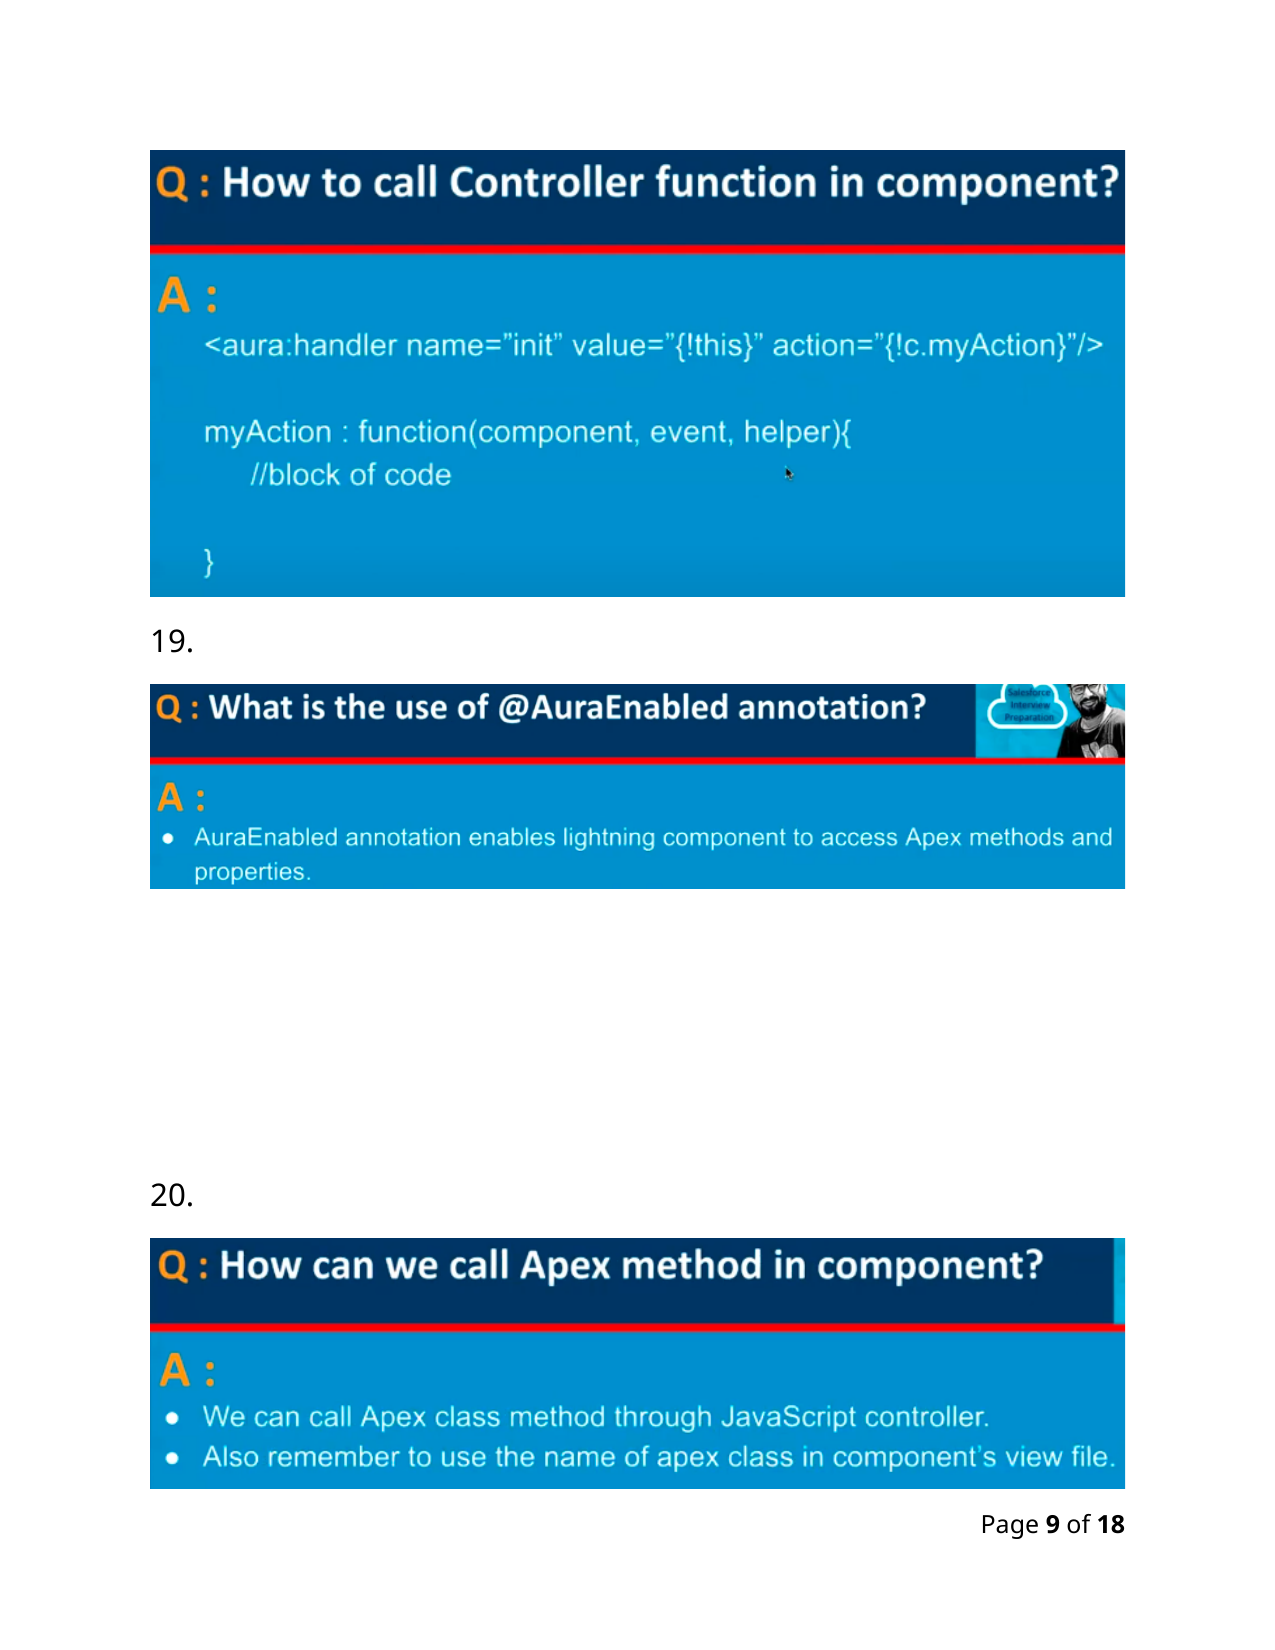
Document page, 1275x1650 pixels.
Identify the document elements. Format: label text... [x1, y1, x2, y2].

picture [312, 833, 323, 843]
picture [150, 684, 1125, 765]
picture [937, 833, 947, 845]
picture [390, 340, 396, 355]
picture [651, 426, 665, 442]
picture [751, 1451, 763, 1466]
picture [560, 1407, 571, 1425]
picture [158, 782, 183, 811]
picture [260, 473, 264, 484]
picture [834, 1411, 846, 1430]
picture [469, 339, 483, 355]
picture [548, 838, 554, 845]
picture [231, 426, 244, 447]
picture [286, 1411, 298, 1425]
picture [540, 426, 553, 447]
picture [712, 833, 719, 849]
picture [434, 426, 448, 442]
picture [200, 867, 206, 876]
picture [615, 833, 621, 844]
picture [266, 1411, 282, 1426]
picture [781, 1451, 793, 1466]
picture [664, 834, 673, 845]
picture [422, 1453, 430, 1466]
picture [457, 1411, 470, 1426]
picture [210, 867, 215, 878]
picture [204, 1406, 229, 1425]
picture [604, 830, 608, 845]
picture [425, 339, 438, 355]
picture [282, 833, 289, 845]
picture [160, 1353, 190, 1386]
picture [787, 426, 801, 447]
picture [641, 1412, 647, 1425]
picture [616, 1409, 620, 1426]
picture [746, 421, 759, 441]
picture [879, 1451, 886, 1466]
picture [417, 1451, 426, 1465]
picture [922, 1451, 934, 1466]
picture [150, 150, 1125, 255]
picture [382, 1411, 410, 1431]
picture [905, 1453, 909, 1465]
picture [436, 469, 450, 485]
picture [158, 276, 190, 313]
picture [669, 426, 681, 441]
picture [511, 1412, 523, 1425]
picture [480, 426, 492, 442]
picture [1012, 830, 1022, 844]
picture [351, 469, 365, 485]
picture [443, 339, 465, 355]
picture [556, 426, 570, 442]
text 19. [150, 619, 1125, 661]
picture [470, 421, 475, 447]
picture [992, 339, 1005, 356]
picture [861, 833, 871, 843]
picture [922, 1411, 928, 1425]
picture [602, 1451, 614, 1465]
picture [931, 1411, 944, 1427]
picture [329, 829, 336, 845]
picture [458, 1451, 469, 1466]
picture [436, 1411, 448, 1427]
picture [535, 1411, 547, 1427]
picture [642, 1446, 648, 1466]
picture [205, 549, 212, 577]
picture [706, 333, 718, 355]
picture [284, 422, 289, 442]
picture [512, 829, 522, 845]
picture [666, 1412, 678, 1426]
picture [312, 469, 324, 485]
picture [551, 1409, 555, 1426]
picture [768, 1411, 780, 1426]
picture [1008, 336, 1013, 355]
picture [375, 1451, 388, 1466]
picture [280, 867, 290, 877]
picture [591, 1451, 599, 1464]
picture [841, 339, 853, 355]
picture [488, 1411, 499, 1426]
picture [976, 1412, 983, 1425]
picture [1041, 339, 1054, 355]
picture [991, 833, 1002, 843]
picture [412, 833, 420, 845]
picture [231, 1451, 242, 1465]
picture [392, 833, 399, 843]
picture [720, 422, 725, 442]
picture [910, 1451, 918, 1466]
picture [208, 304, 216, 313]
picture [954, 1451, 966, 1466]
picture [255, 1411, 267, 1426]
picture [649, 1411, 662, 1424]
picture [803, 1411, 815, 1426]
picture [703, 426, 716, 441]
picture [771, 833, 777, 844]
picture [474, 1411, 485, 1426]
picture [937, 1451, 951, 1466]
picture [1073, 1446, 1078, 1465]
picture [575, 1412, 588, 1427]
picture [206, 1362, 214, 1370]
picture [241, 340, 254, 355]
picture [880, 1412, 893, 1426]
picture [875, 833, 884, 846]
picture [166, 1453, 178, 1464]
picture [983, 833, 988, 844]
picture [574, 426, 587, 441]
picture [634, 833, 640, 844]
picture [729, 339, 741, 356]
picture [206, 426, 228, 441]
picture [1089, 339, 1101, 349]
picture [591, 426, 605, 440]
picture [472, 1453, 485, 1466]
picture [546, 1451, 558, 1466]
picture [646, 833, 654, 850]
picture [827, 835, 832, 845]
picture [626, 422, 632, 442]
picture [561, 1451, 573, 1466]
picture [753, 834, 764, 843]
picture [349, 1451, 356, 1466]
picture [347, 334, 361, 356]
picture [296, 334, 308, 354]
picture [497, 1449, 502, 1466]
picture [695, 833, 701, 845]
picture [631, 339, 645, 356]
picture [392, 1451, 399, 1461]
picture [293, 830, 300, 845]
picture [419, 422, 425, 442]
picture [208, 286, 216, 295]
picture [866, 1411, 877, 1423]
picture [589, 829, 599, 844]
picture [204, 1446, 221, 1466]
picture [804, 426, 818, 442]
picture [815, 1451, 823, 1465]
picture [336, 1451, 348, 1466]
picture [1006, 1452, 1018, 1465]
picture [269, 1451, 276, 1465]
picture [890, 1451, 902, 1471]
picture [268, 426, 280, 440]
picture [609, 426, 622, 441]
picture [675, 1451, 687, 1471]
picture [1103, 828, 1111, 845]
picture [445, 1452, 454, 1466]
picture [625, 1453, 639, 1466]
picture [1034, 834, 1041, 843]
picture [513, 426, 535, 442]
picture [249, 828, 261, 845]
picture [546, 335, 552, 355]
picture [834, 1451, 846, 1466]
picture [369, 426, 382, 442]
picture [360, 1447, 368, 1466]
picture [293, 469, 308, 485]
picture [737, 1411, 749, 1426]
picture [930, 339, 952, 355]
picture [970, 1449, 975, 1466]
picture [774, 339, 788, 355]
text 20. [150, 1173, 1125, 1216]
picture [378, 833, 384, 844]
picture [984, 1451, 995, 1464]
picture [270, 464, 284, 485]
picture [531, 834, 542, 843]
picture [327, 464, 339, 484]
picture [907, 828, 920, 844]
picture [196, 868, 203, 884]
picture [166, 1412, 178, 1424]
picture [401, 464, 433, 485]
picture [362, 1406, 379, 1426]
picture [453, 426, 465, 441]
picture [791, 339, 804, 356]
picture [227, 833, 231, 844]
picture [887, 333, 893, 360]
picture [905, 339, 918, 356]
picture [763, 426, 776, 440]
picture [959, 1411, 973, 1427]
picture [310, 1411, 337, 1426]
picture [767, 1451, 777, 1466]
picture [658, 1451, 671, 1466]
picture [260, 864, 272, 879]
picture [807, 335, 812, 355]
picture [624, 1407, 636, 1425]
picture [729, 833, 736, 842]
picture [414, 1411, 424, 1425]
picture [360, 420, 366, 441]
picture [206, 339, 218, 350]
picture [495, 426, 510, 442]
picture [786, 470, 793, 480]
picture [589, 339, 602, 356]
picture [591, 1407, 603, 1426]
picture [677, 333, 684, 362]
picture [278, 1451, 292, 1466]
picture [369, 463, 375, 484]
picture [1043, 1452, 1055, 1466]
picture [955, 340, 968, 362]
picture [522, 339, 535, 355]
picture [574, 340, 585, 355]
picture [1023, 339, 1037, 356]
picture [684, 835, 688, 845]
picture [371, 339, 385, 356]
picture [231, 1411, 244, 1426]
picture [1076, 832, 1083, 844]
picture [822, 340, 836, 356]
picture [206, 1379, 214, 1386]
picture [223, 339, 237, 356]
picture [822, 426, 830, 441]
picture [696, 336, 702, 355]
picture [317, 426, 330, 442]
picture [685, 426, 699, 442]
picture [897, 1412, 909, 1425]
picture [498, 833, 508, 845]
picture [350, 833, 357, 845]
picture [722, 1407, 733, 1427]
picture [578, 1451, 590, 1465]
picture [865, 1451, 878, 1465]
picture [215, 834, 222, 845]
picture [708, 1452, 718, 1466]
picture [913, 1408, 917, 1426]
picture [402, 830, 406, 845]
picture [971, 333, 989, 355]
picture [254, 1454, 258, 1465]
picture [699, 1407, 710, 1425]
picture [387, 426, 416, 442]
picture [150, 1238, 1125, 1333]
picture [691, 1451, 703, 1466]
picture [975, 833, 981, 844]
picture [579, 834, 586, 848]
picture [449, 833, 459, 844]
picture [614, 340, 627, 355]
picture [953, 835, 959, 842]
picture [842, 430, 848, 447]
picture [386, 469, 398, 485]
picture [703, 833, 708, 844]
picture [1059, 334, 1065, 360]
picture [319, 1451, 332, 1466]
picture [299, 426, 313, 442]
picture [269, 339, 283, 356]
picture [745, 333, 752, 362]
picture [196, 828, 209, 844]
picture [753, 1412, 764, 1426]
picture [295, 1451, 315, 1466]
picture [521, 1451, 534, 1464]
picture [505, 1447, 517, 1466]
picture [1093, 1451, 1107, 1465]
picture [848, 1451, 862, 1466]
picture [818, 1412, 825, 1425]
picture [1022, 1451, 1041, 1466]
picture [234, 835, 245, 845]
picture [313, 339, 326, 355]
picture [330, 339, 343, 355]
picture [163, 834, 173, 843]
picture [408, 340, 421, 355]
picture [1055, 1454, 1061, 1465]
picture [409, 1448, 414, 1466]
picture [232, 868, 239, 884]
picture [987, 684, 1068, 729]
picture [1043, 829, 1050, 845]
picture [743, 833, 749, 844]
picture [470, 834, 481, 842]
picture [681, 1411, 695, 1432]
picture [785, 1406, 799, 1426]
picture [259, 340, 266, 355]
picture [730, 1453, 740, 1466]
picture [244, 1451, 254, 1466]
picture [246, 869, 256, 879]
picture [246, 420, 265, 442]
